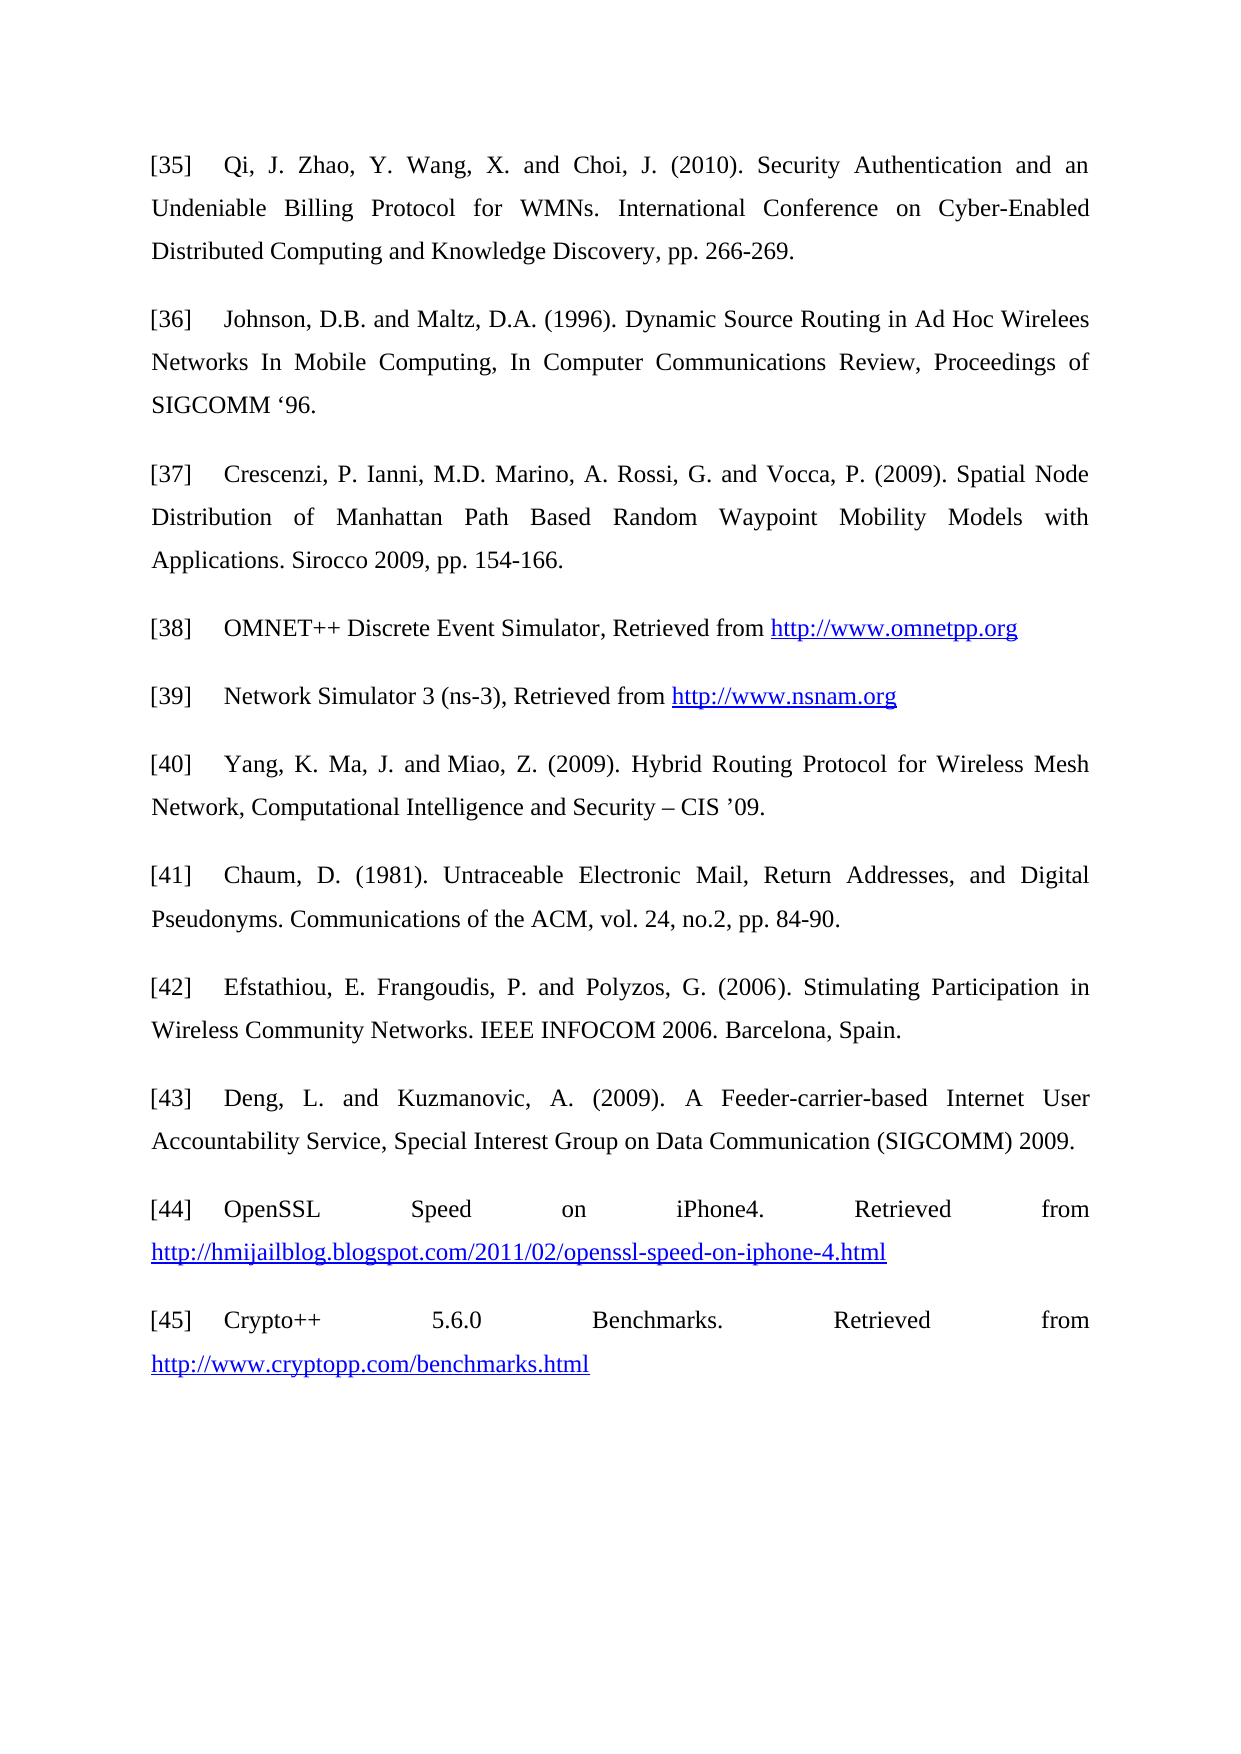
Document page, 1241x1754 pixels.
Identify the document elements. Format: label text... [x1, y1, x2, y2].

list OMNET++ Discrete Event Simulator, Retrieved from http://www.omnetpp.org [150, 613, 1090, 642]
list Johnson, D.B. and Maltz, D.A. (1996). Dynamic Source Routing in Ad Hoc Wirelees Networks In Mobile Computing, In Computer Communications Review, Proceedings of SIGCOMM ‘96. [150, 304, 1090, 419]
list Yang, K. Ma, J. and Miao, Z. (2009). Hybrid Routing Protocol for Wireless Mesh Network, Computational Intelligence and Security – CIS ’09. [150, 749, 1090, 821]
list Efstathiou, E. Frangoudis, P. and Polyzos, G. (2006). Stimulating Participation in Wireless Community Networks. IEEE INFOCOM 2006. Barcelona, Spain. [150, 972, 1090, 1044]
list Chaum, D. (1981). Untraceable Electronic Mail, Return Addresses, and Digital Pseudonyms. Communications of the ACM, vol. 24, no.2, pp. 84-90. [150, 861, 1090, 932]
list Crescenzi, P. Ianni, M.D. Marino, A. Rossi, G. and Vocca, P. (2009). Spatial Node Distribution of Manhattan Path Based Random Waypoint Mobility Models with Applications. Sirocco 2009, pp. 154-166. [150, 459, 1090, 574]
list Deng, L. and Kuzmanovic, A. (2009). A Feeder-carrier-based Internet User Accountability Service, Special Interest Group on Data Communication (SIGCOMM) 2009. [150, 1083, 1090, 1155]
list Qi, J. Zhao, Y. Wang, X. and Choi, J. (2010). Security Authentication and an Undeniable Billing Protocol for WMNs. International Conference on Cyber-Enabled Distributed Computing and Knowledge Discovery, pp. 266-269. [150, 150, 1090, 265]
list OpenSSL Speed on iPhone4. Retrieved from http://hmijailblog.blogspot.com/2011/02/openssl-speed-on-iphone-4.html [150, 1194, 1090, 1266]
list Crypto++ 5.6.0 Benchmarks. Retrieved from http://www.cryptopp.com/benchmarks.html [150, 1306, 1090, 1377]
list Network Simulator 3 (ns-3), Retrieved from http://www.nsnam.org [150, 681, 1090, 710]
